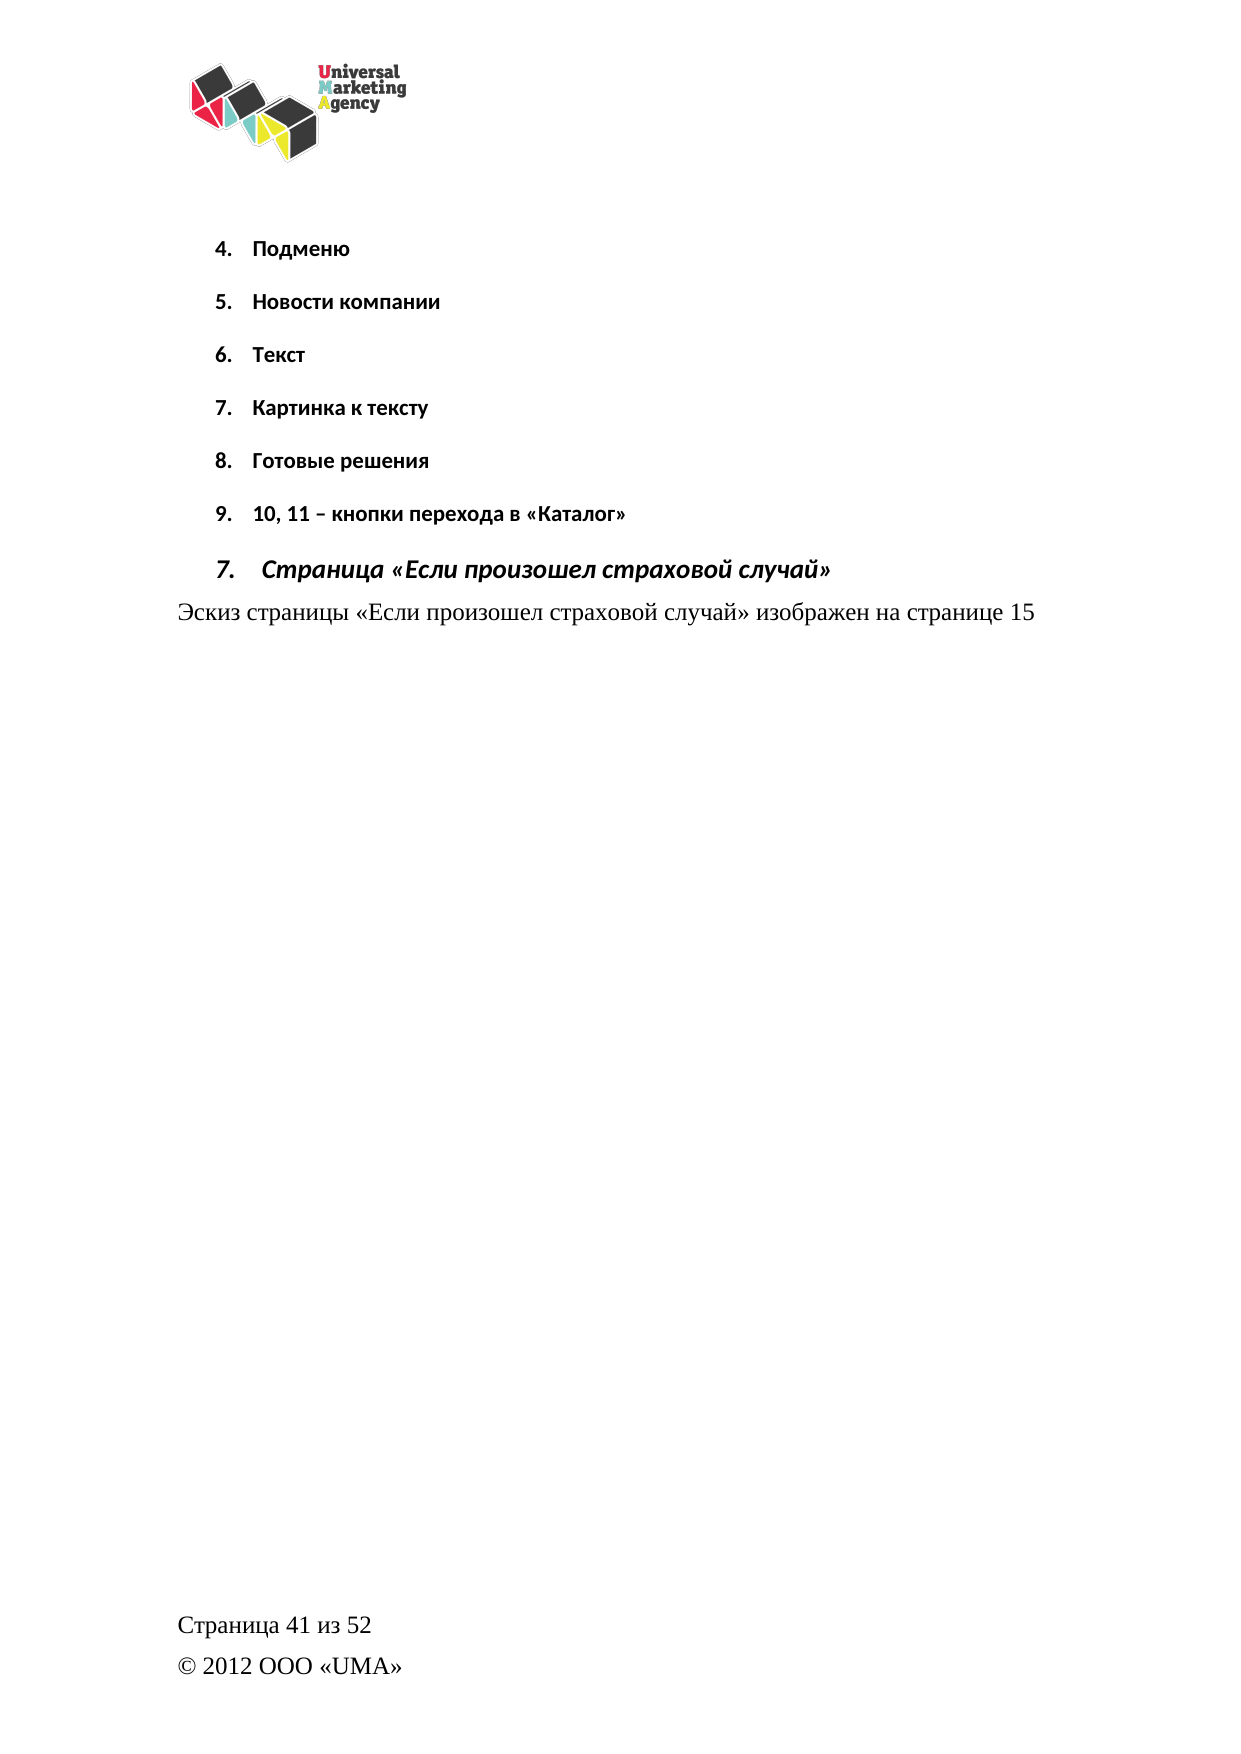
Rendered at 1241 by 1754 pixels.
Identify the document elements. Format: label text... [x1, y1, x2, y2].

text Подменю [215, 234, 1152, 262]
text 10, 11 – кнопки перехода в «Каталог» [215, 499, 1152, 527]
text Текст [215, 340, 1152, 368]
text Картинка к тексту [215, 393, 1152, 421]
text Эскиз страницы «Если произошел страховой случай» изображен на странице 15 [177, 597, 1152, 626]
text Страница «Если произошел страховой случай» [215, 552, 1152, 585]
picture [177, 24, 415, 193]
text Новости компании [215, 287, 1152, 315]
text Готовые решения [215, 446, 1152, 474]
